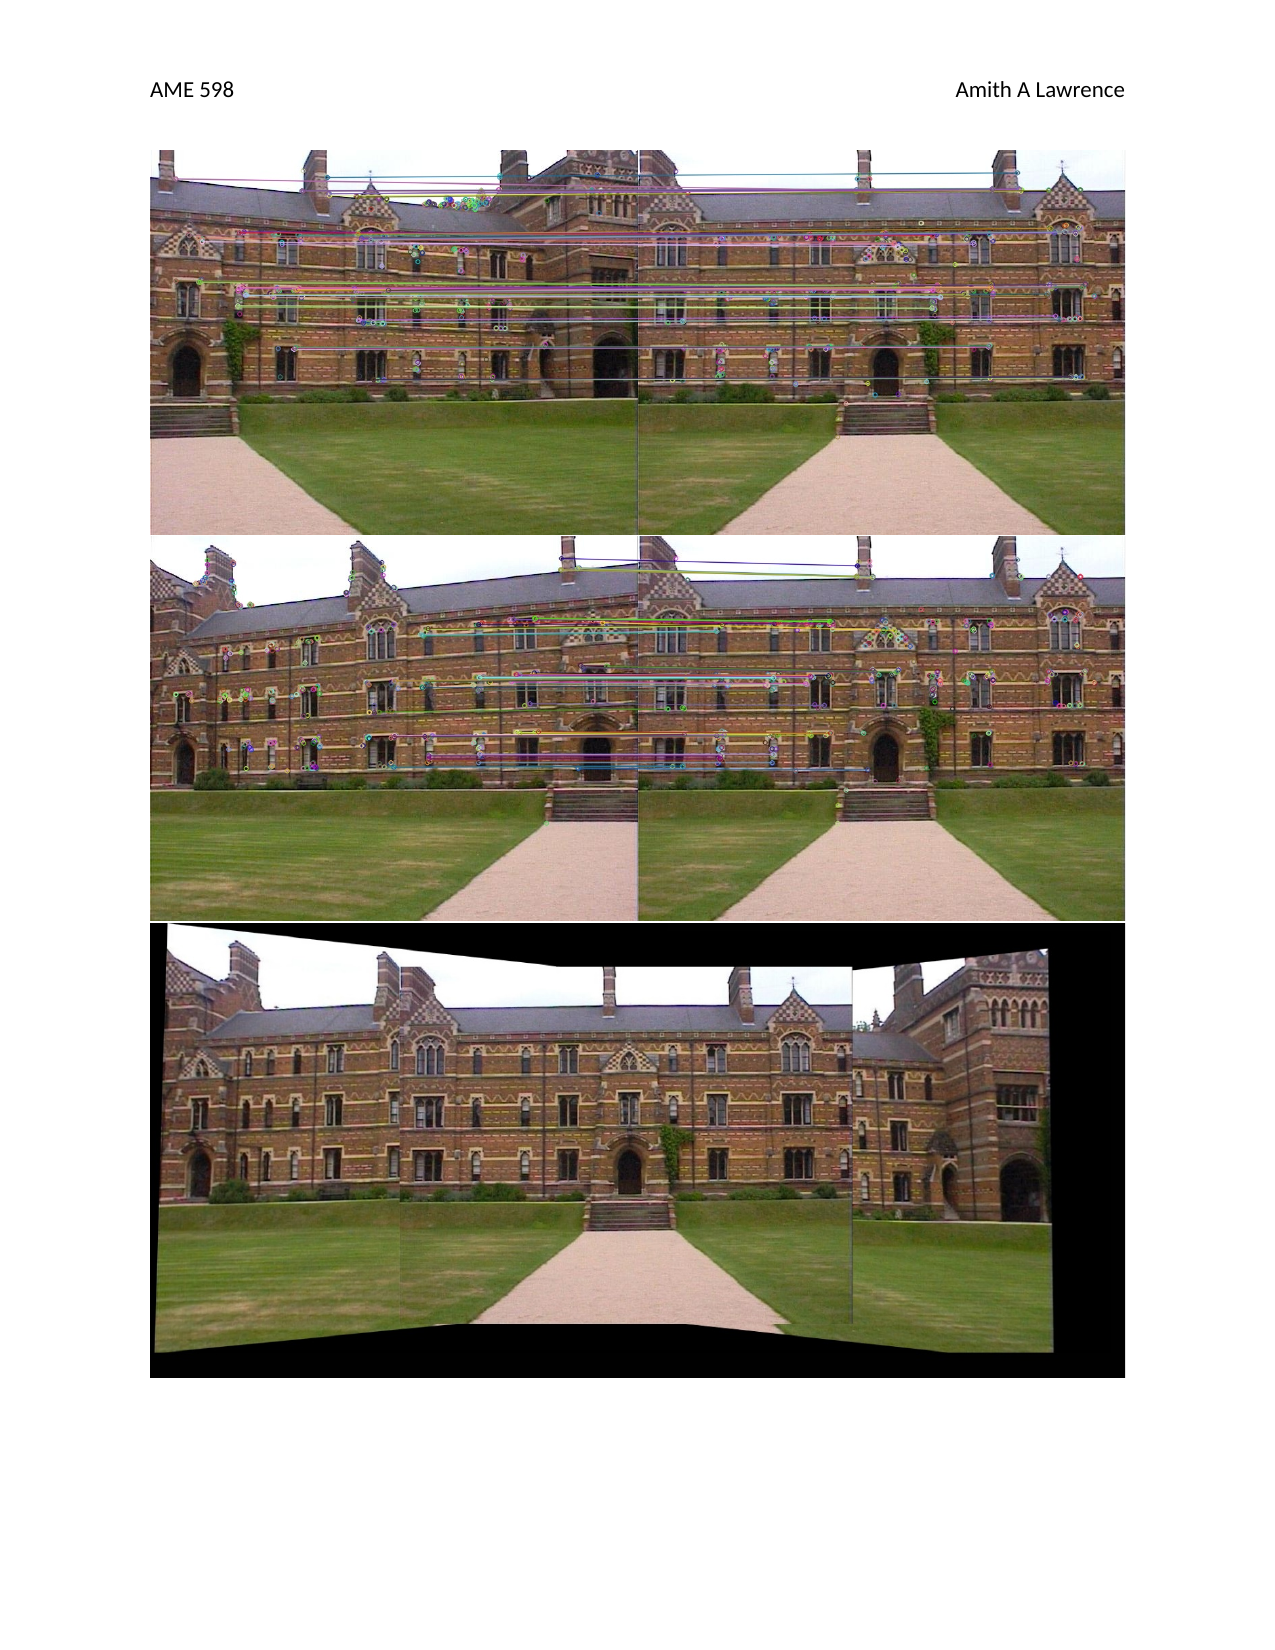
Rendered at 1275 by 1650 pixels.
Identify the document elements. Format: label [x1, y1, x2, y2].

picture [150, 536, 1125, 921]
picture [150, 150, 1125, 535]
picture [150, 923, 1125, 1378]
